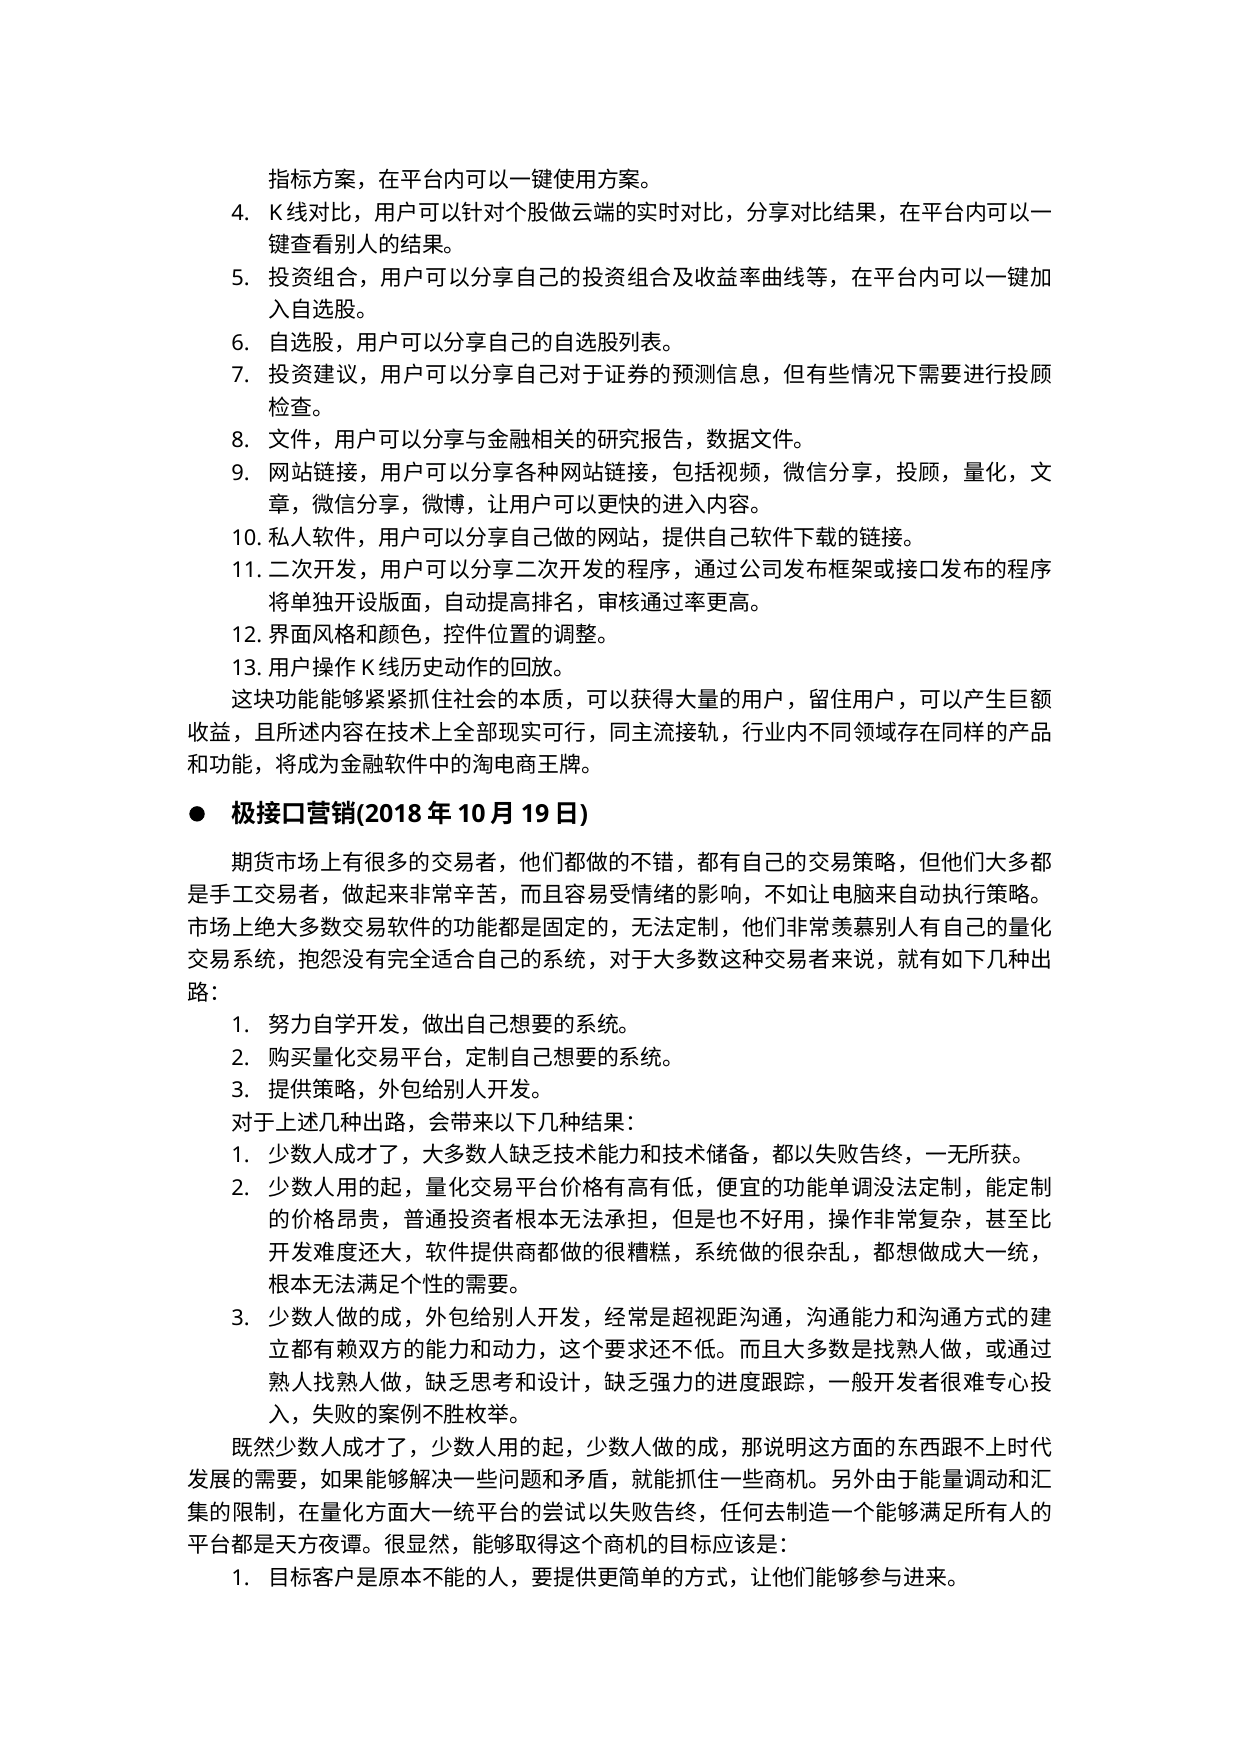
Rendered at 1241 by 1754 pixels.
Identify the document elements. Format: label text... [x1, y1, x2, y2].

text 这块功能能够紧紧抓住社会的本质，可以获得大量的用户，留住用户，可以产生巨额收益，且所述内容在技术上全部现实可行，同主流接轨，行业内不同领域存在同样的产品和功能，将成为金融软件中的淘电商王牌。 [187, 682, 1053, 779]
list 投资组合，用户可以分享自己的投资组合及收益率曲线等，在平台内可以一键加入自选股。 [231, 259, 1053, 324]
list 自选股，用户可以分享自己的自选股列表。 [231, 324, 1053, 357]
list 文件，用户可以分享与金融相关的研究报告，数据文件。 [231, 422, 1053, 454]
text 期货市场上有很多的交易者，他们都做的不错，都有自己的交易策略，但他们大多都是手工交易者，做起来非常辛苦，而且容易受情绪的影响，不如让电脑来自动执行策略。市场上绝大多数交易软件的功能都是固定的，无法定制，他们非常羡慕别人有自己的量化交易系统，抱怨没有完全适合自己的系统，对于大多数这种交易者来说，就有如下几种出路： [187, 844, 1053, 1007]
list 提供策略，外包给别人开发。 [231, 1072, 1053, 1104]
text 对于上述几种出路，会带来以下几种结果： [231, 1104, 1053, 1137]
list 少数人用的起，量化交易平台价格有高有低，便宜的功能单调没法定制，能定制的价格昂贵，普通投资者根本无法承担，但是也不好用，操作非常复杂，甚至比开发难度还大，软件提供商都做的很糟糕，系统做的很杂乱，都想做成大一统，根本无法满足个性的需要。 [231, 1169, 1053, 1299]
list 私人软件，用户可以分享自己做的网站，提供自己软件下载的链接。 [231, 519, 1053, 552]
list 二次开发，用户可以分享二次开发的程序，通过公司发布框架或接口发布的程序将单独开设版面，自动提高排名，审核通过率更高。 [231, 552, 1053, 617]
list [231, 162, 1053, 194]
list K线对比，用户可以针对个股做云端的实时对比，分享对比结果，在平台内可以一键查看别人的结果。 [231, 194, 1053, 259]
list 少数人成才了，大多数人缺乏技术能力和技术储备，都以失败告终，一无所获。 [231, 1137, 1053, 1169]
list 努力自学开发，做出自己想要的系统。 [231, 1007, 1053, 1039]
list 极接口营销(2018年10月19日) [187, 779, 1053, 844]
list 投资建议，用户可以分享自己对于证券的预测信息，但有些情况下需要进行投顾检查。 [231, 357, 1053, 422]
list 目标客户是原本不能的人，要提供更简单的方式，让他们能够参与进来。 [231, 1559, 1053, 1592]
list 网站链接，用户可以分享各种网站链接，包括视频，微信分享，投顾，量化，文章，微信分享，微博，让用户可以更快的进入内容。 [231, 454, 1053, 519]
text 既然少数人成才了，少数人用的起，少数人做的成，那说明这方面的东西跟不上时代发展的需要，如果能够解决一些问题和矛盾，就能抓住一些商机。另外由于能量调动和汇集的限制，在量化方面大一统平台的尝试以失败告终，任何去制造一个能够满足所有人的平台都是天方夜谭。很显然，能够取得这个商机的目标应该是： [187, 1429, 1053, 1559]
list 购买量化交易平台，定制自己想要的系统。 [231, 1039, 1053, 1072]
list 少数人做的成，外包给别人开发，经常是超视距沟通，沟通能力和沟通方式的建立都有赖双方的能力和动力，这个要求还不低。而且大多数是找熟人做，或通过熟人找熟人做，缺乏思考和设计，缺乏强力的进度跟踪，一般开发者很难专心投入，失败的案例不胜枚举。 [231, 1299, 1053, 1429]
list 界面风格和颜色，控件位置的调整。 [231, 617, 1053, 649]
list 用户操作K线历史动作的回放。 [231, 649, 1053, 682]
